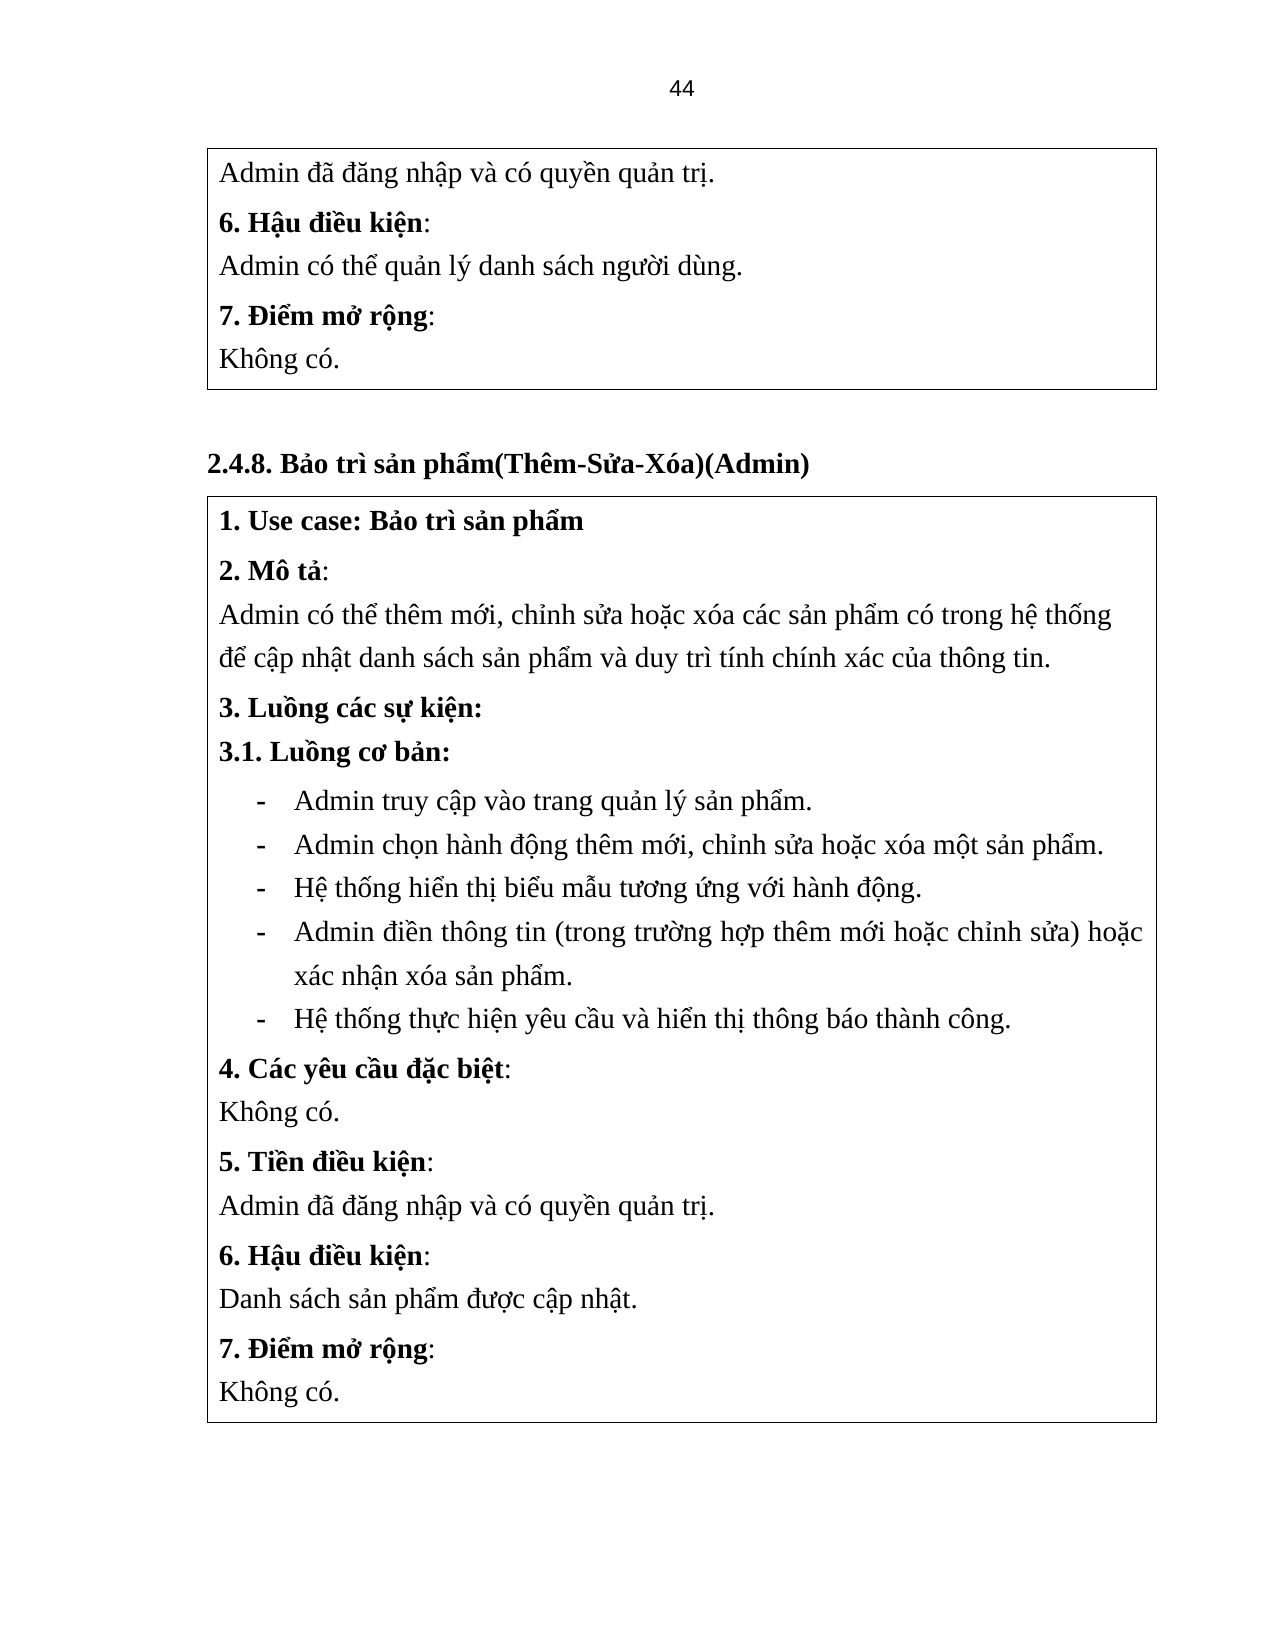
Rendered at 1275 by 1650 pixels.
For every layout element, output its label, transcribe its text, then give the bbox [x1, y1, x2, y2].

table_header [208, 149, 1156, 389]
table_header 1. Use case: Bảo trì sản phẩm 2. Mô tả: Admin có thể thêm mới, chỉnh sửa hoặc xóa các sản phẩm có trong hệ thống để cập nhật danh sách sản phẩm và duy trì tính chính xác của thông tin. 3. Luồng các sự kiện: 3.1. Luồng cơ bản: Admin truy cập vào trang quản lý sản phẩm. Admin chọn hành động thêm mới, chỉnh sửa hoặc xóa một sản phẩm. Hệ thống hiển thị biểu mẫu tương ứng với hành động. Admin điền thông tin (trong trường hợp thêm mới hoặc chỉnh sửa) hoặc xác nhận xóa sản phẩm. Hệ thống thực hiện yêu cầu và hiển thị thông báo thành công. 4. Các yêu cầu đặc biệt: Không có. 5. Tiền điều kiện: Admin đã đăng nhập và có quyền quản trị. 6. Hậu điều kiện: Danh sách sản phẩm được cập nhật. 7. Điểm mở rộng: Không có. [208, 497, 1156, 1422]
subtitle 2.4.8. Bảo trì sản phẩm(Thêm-Sửa-Xóa)(Admin) [207, 446, 1157, 480]
